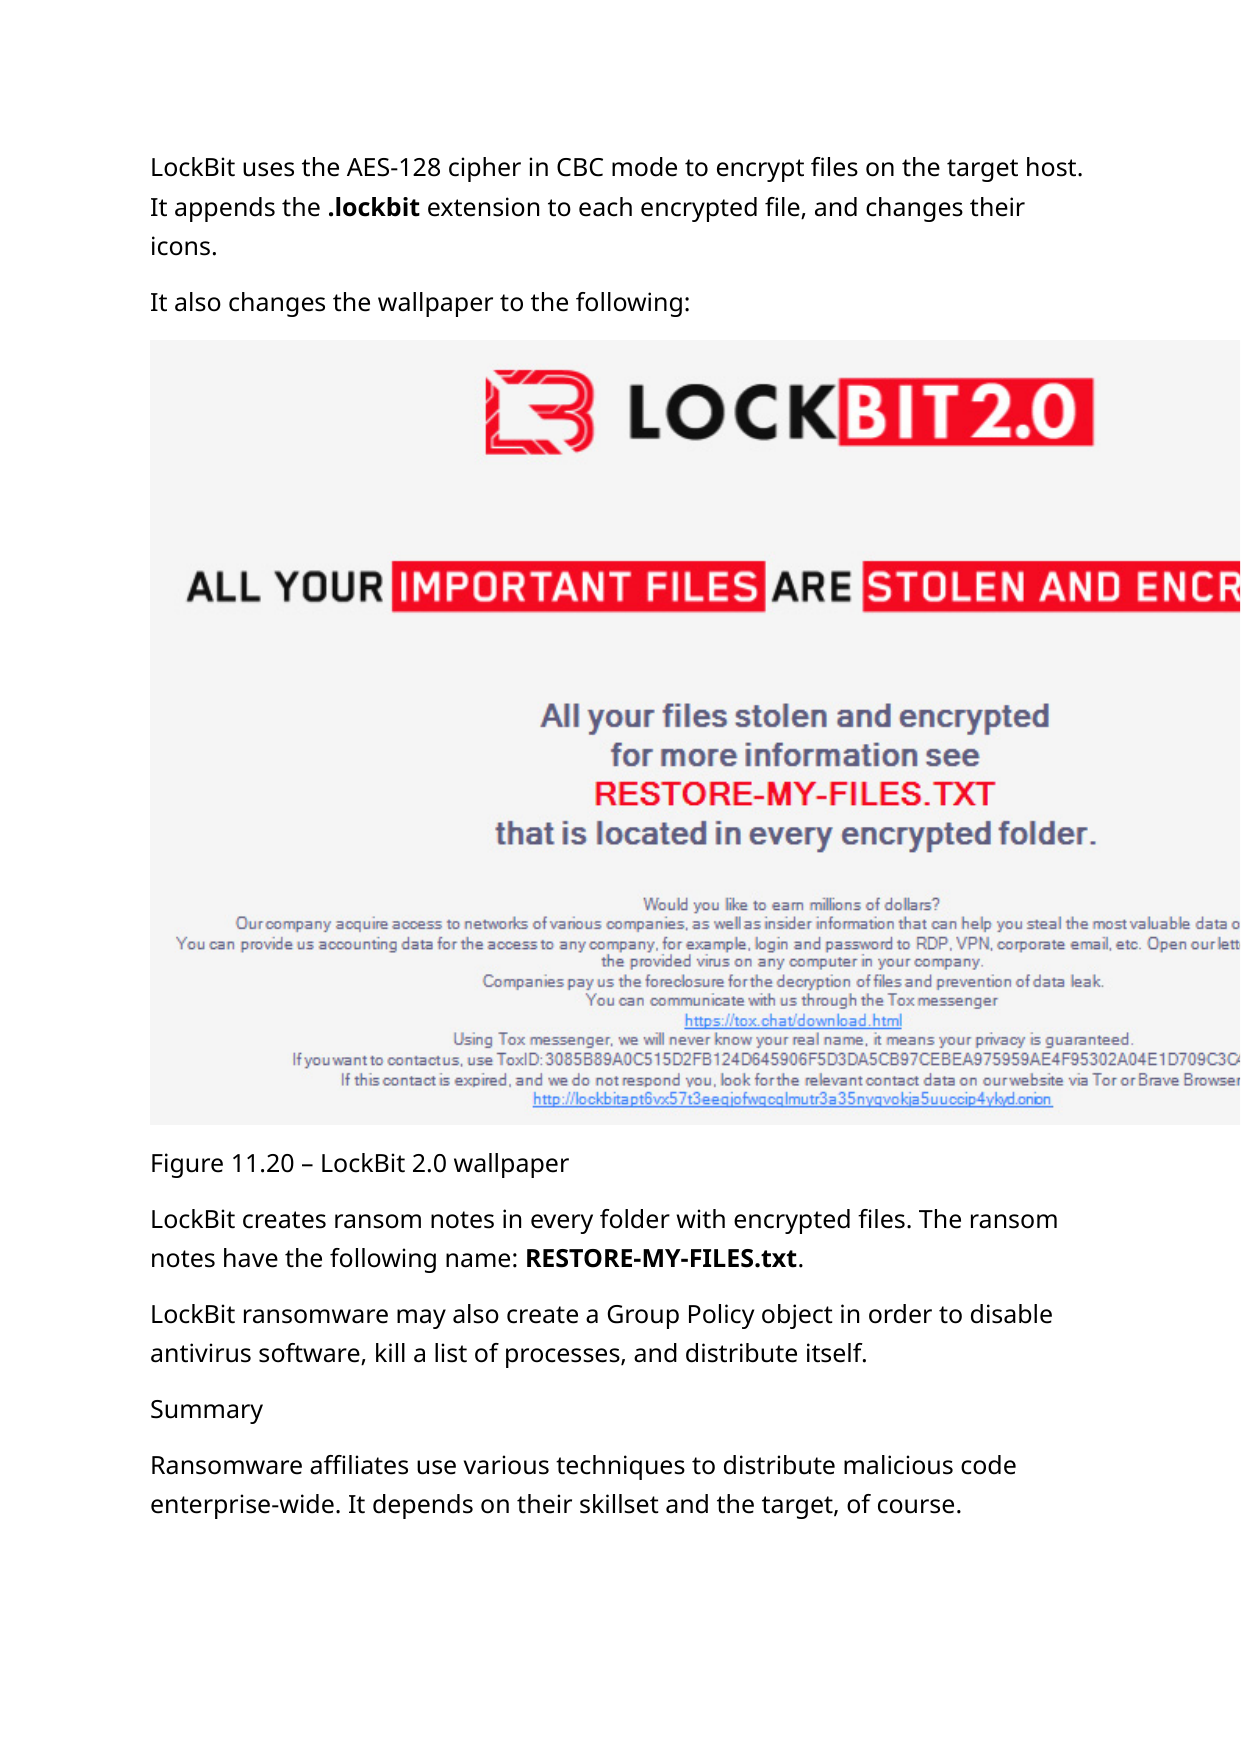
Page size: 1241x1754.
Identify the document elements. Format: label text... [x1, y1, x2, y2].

text Figure 11.20 – LockBit 2.0 wallpaper [150, 1146, 1090, 1180]
text It also changes the wallpaper to the following: [150, 284, 1090, 318]
picture [150, 340, 1241, 1125]
text LockBit ransomware may also create a Group Policy object in order to disable antivirus software, kill a list of processes, and distribute itself. [150, 1297, 1090, 1370]
text Ransomware affiliates use various techniques to distribute malicious code enterprise-wide. It depends on their skillset and the target, of course. [150, 1448, 1090, 1521]
text LockBit creates ransom notes in every folder with encrypted files. The ransom notes have the following name: RESTORE-MY-FILES.txt. [150, 1202, 1090, 1275]
text LockBit uses the AES-128 cipher in CBC mode to encrypt files on the target host. It appends the .lockbit extension to each encrypted file, and changes their icons. [150, 150, 1090, 262]
text Summary [150, 1392, 1090, 1426]
